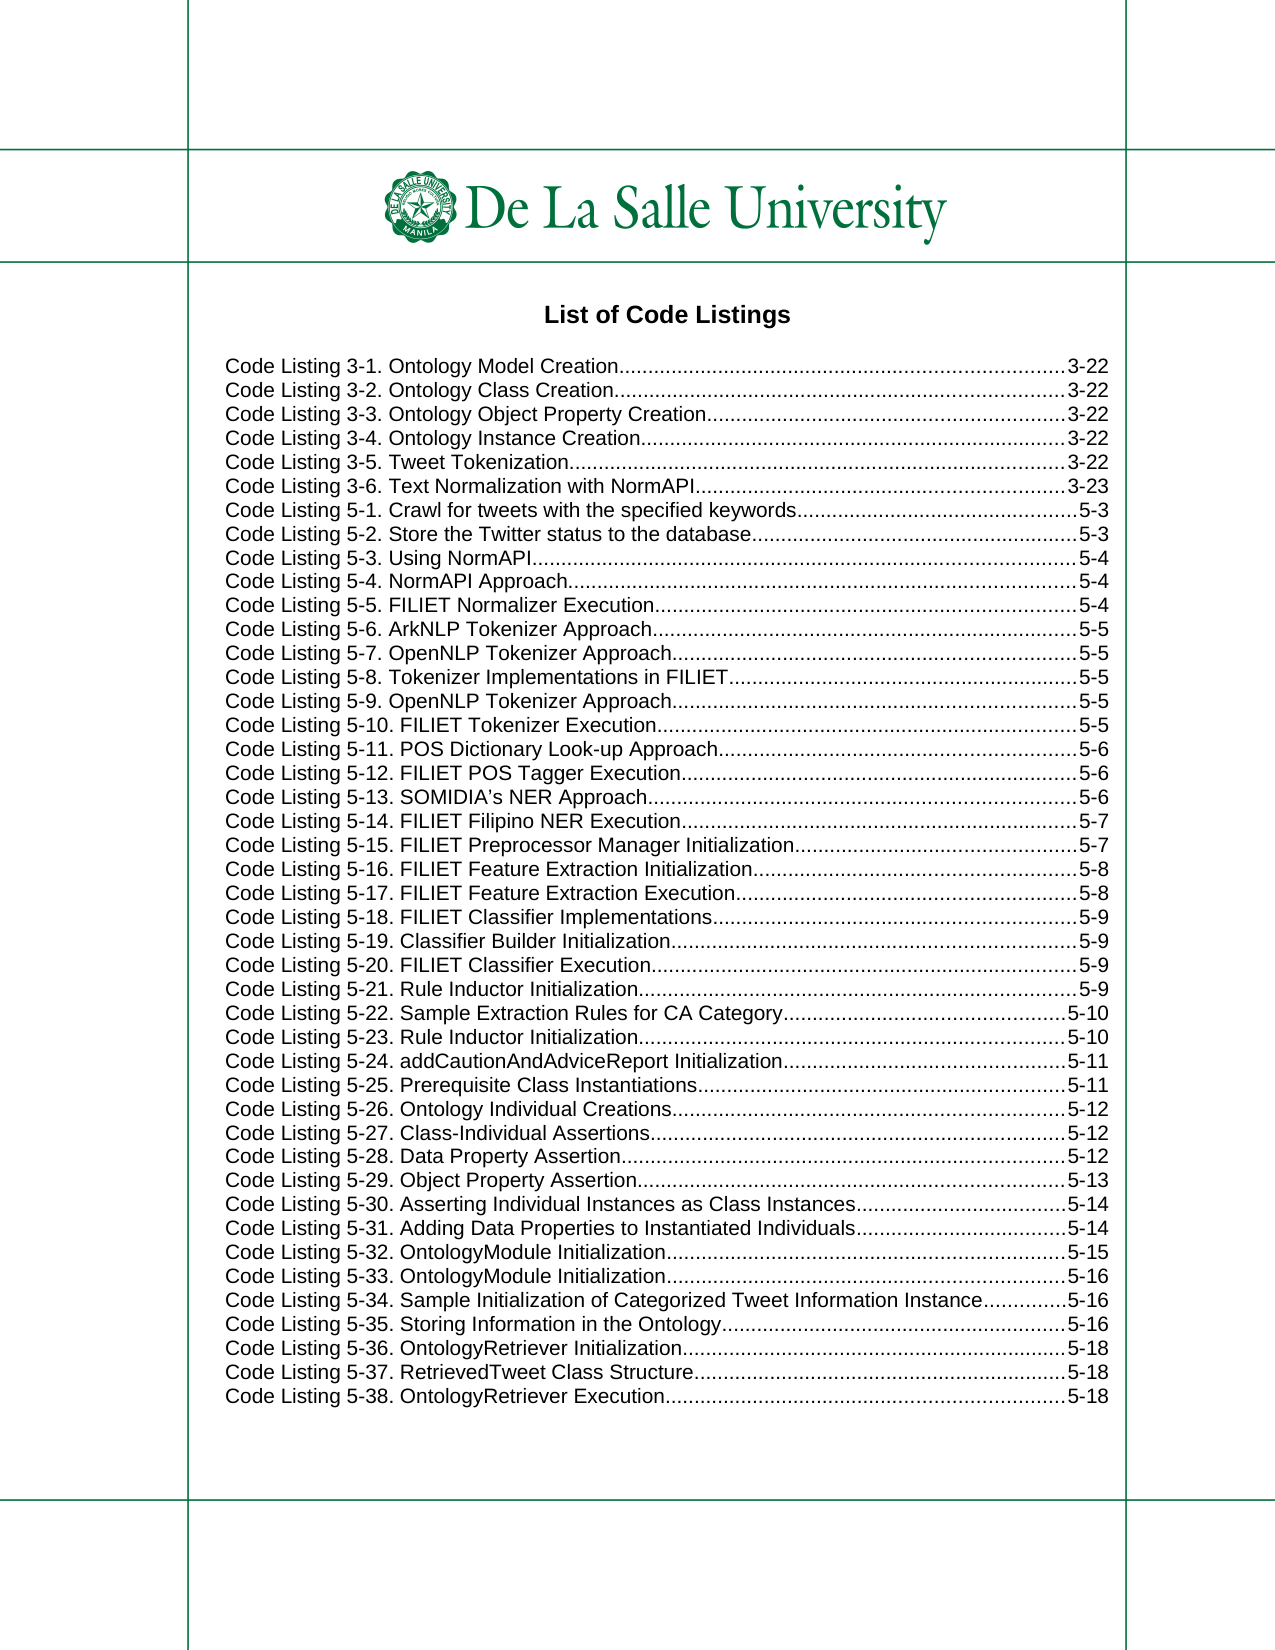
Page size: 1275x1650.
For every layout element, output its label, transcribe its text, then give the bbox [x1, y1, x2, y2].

text Code Listing 5-23. Rule Inductor Initialization 5-10 [225, 1024, 1110, 1048]
text Code Listing 5-37. RetrievedTweet Class Structure 5-18 [225, 1360, 1110, 1384]
text Code Listing 3-1. Ontology Model Creation 3-22 [225, 354, 1110, 378]
text Code Listing 5-21. Rule Inductor Initialization 5-9 [225, 977, 1110, 1001]
text Code Listing 5-7. OpenNLP Tokenizer Approach 5-5 [225, 641, 1110, 665]
text Code Listing 5-2. Store the Twitter status to the database 5-3 [225, 521, 1110, 545]
text Code Listing 5-36. OntologyRetriever Initialization 5-18 [225, 1336, 1110, 1360]
text Code Listing 5-22. Sample Extraction Rules for CA Category 5-10 [225, 1001, 1110, 1024]
text Code Listing 5-18. FILIET Classifier Implementations 5-9 [225, 905, 1110, 929]
text Code Listing 5-9. OpenNLP Tokenizer Approach 5-5 [225, 689, 1110, 713]
text Code Listing 5-16. FILIET Feature Extraction Initialization 5-8 [225, 857, 1110, 881]
text Code Listing 5-31. Adding Data Properties to Instantiated Individuals 5-14 [225, 1216, 1110, 1240]
text Code Listing 5-3. Using NormAPI 5-4 [225, 545, 1110, 569]
text Code Listing 5-20. FILIET Classifier Execution 5-9 [225, 953, 1110, 977]
text Code Listing 5-17. FILIET Feature Extraction Execution 5-8 [225, 881, 1110, 905]
text Code Listing 5-5. FILIET Normalizer Execution 5-4 [225, 593, 1110, 617]
text Code Listing 5-38. OntologyRetriever Execution 5-18 [225, 1384, 1110, 1408]
text Code Listing 5-28. Data Property Assertion 5-12 [225, 1144, 1110, 1168]
text Code Listing 5-27. Class-Individual Assertions 5-12 [225, 1120, 1110, 1144]
text Code Listing 5-26. Ontology Individual Creations 5-12 [225, 1096, 1110, 1120]
text Code Listing 5-1. Crawl for tweets with the specified keywords 5-3 [225, 497, 1110, 521]
text Code Listing 3-3. Ontology Object Property Creation 3-22 [225, 402, 1110, 426]
text Code Listing 5-33. OntologyModule Initialization 5-16 [225, 1264, 1110, 1288]
text Code Listing 5-15. FILIET Preprocessor Manager Initialization 5-7 [225, 833, 1110, 857]
text Code Listing 5-12. FILIET POS Tagger Execution 5-6 [225, 761, 1110, 785]
text Code Listing 5-32. OntologyModule Initialization 5-15 [225, 1240, 1110, 1264]
text Code Listing 5-13. SOMIDIA’s NER Approach 5-6 [225, 785, 1110, 809]
text Code Listing 5-24. addCautionAndAdviceReport Initialization 5-11 [225, 1048, 1110, 1072]
text Code Listing 3-5. Tweet Tokenization 3-22 [225, 449, 1110, 473]
text Code Listing 5-25. Prerequisite Class Instantiations 5-11 [225, 1072, 1110, 1096]
text Code Listing 5-35. Storing Information in the Ontology 5-16 [225, 1312, 1110, 1336]
picture [0, 0, 1275, 1650]
text Code Listing 5-34. Sample Initialization of Categorized Tweet Information Instance 5-16 [225, 1288, 1110, 1312]
text Code Listing 5-6. ArkNLP Tokenizer Approach 5-5 [225, 617, 1110, 641]
text Code Listing 5-8. Tokenizer Implementations in FILIET 5-5 [225, 665, 1110, 689]
text Code Listing 3-4. Ontology Instance Creation 3-22 [225, 426, 1110, 449]
text Code Listing 5-11. POS Dictionary Look-up Approach 5-6 [225, 737, 1110, 761]
title List of Code Listings [225, 300, 1110, 329]
text Code Listing 5-4. NormAPI Approach 5-4 [225, 569, 1110, 593]
text Code Listing 5-29. Object Property Assertion 5-13 [225, 1168, 1110, 1192]
text Code Listing 5-30. Asserting Individual Instances as Class Instances 5-14 [225, 1192, 1110, 1216]
text Code Listing 3-6. Text Normalization with NormAPI 3-23 [225, 473, 1110, 497]
text Code Listing 3-2. Ontology Class Creation 3-22 [225, 378, 1110, 402]
text Code Listing 5-10. FILIET Tokenizer Execution 5-5 [225, 713, 1110, 737]
text Code Listing 5-14. FILIET Filipino NER Execution 5-7 [225, 809, 1110, 833]
text Code Listing 5-19. Classifier Builder Initialization 5-9 [225, 929, 1110, 953]
